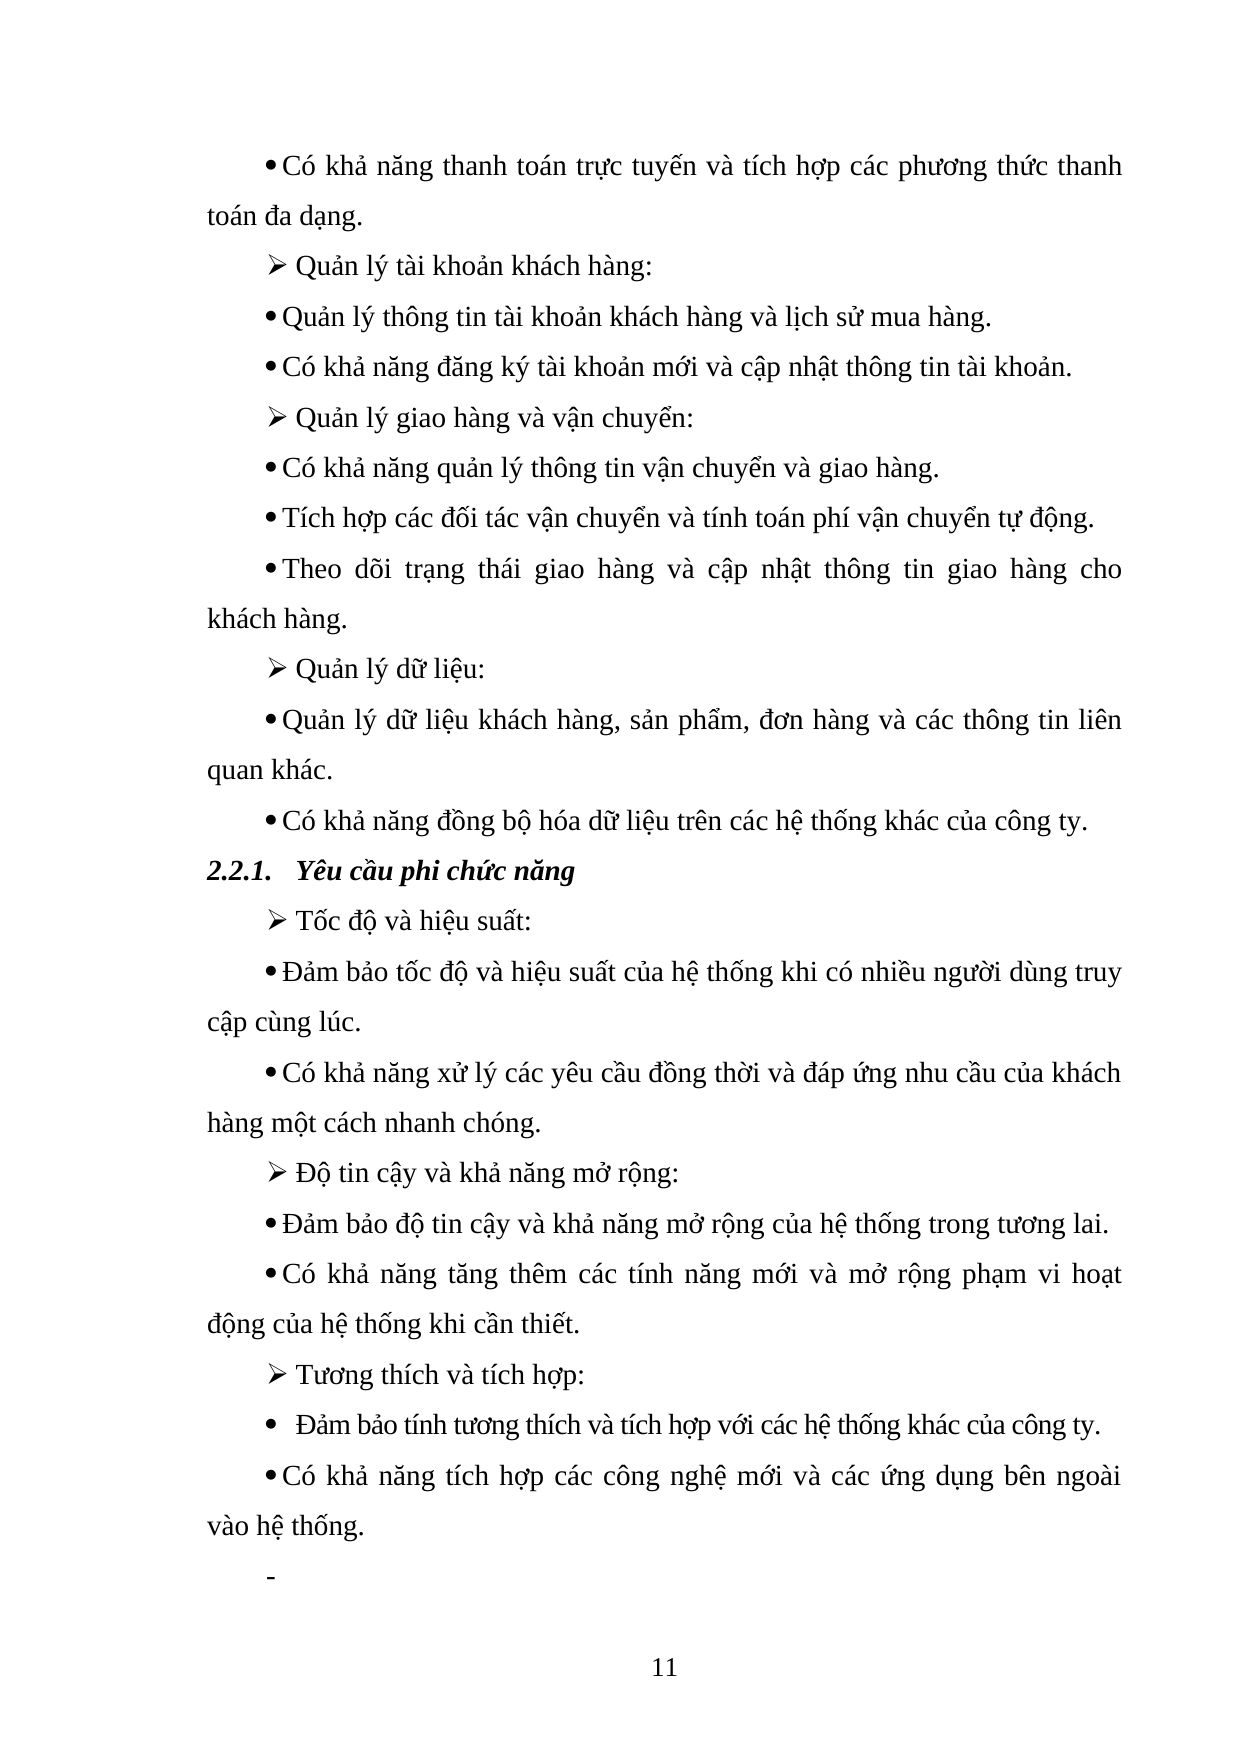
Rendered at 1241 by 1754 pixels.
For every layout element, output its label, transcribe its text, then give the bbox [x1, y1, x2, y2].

list Có khả năng xử lý các yêu cầu đồng thời và đáp ứng nhu cầu của khách hàng một cách nhanh chóng. [207, 1055, 1122, 1139]
list Tương thích và tích hợp: [207, 1357, 1122, 1391]
list Đảm bảo độ tin cậy và khả năng mở rộng của hệ thống trong tương lai. [207, 1206, 1122, 1239]
list Có khả năng tăng thêm các tính năng mới và mở rộng phạm vi hoạt động của hệ thống khi cần thiết. [207, 1256, 1122, 1340]
list Có khả năng quản lý thông tin vận chuyển và giao hàng. [207, 450, 1122, 484]
list Đảm bảo tốc độ và hiệu suất của hệ thống khi có nhiều người dùng truy cập cùng lúc. [207, 954, 1122, 1038]
list Tốc độ và hiệu suất: [207, 903, 1122, 937]
list Yêu cầu phi chức năng [207, 853, 1122, 887]
list Theo dõi trạng thái giao hàng và cập nhật thông tin giao hàng cho khách hàng. [207, 551, 1122, 635]
list Quản lý dữ liệu: [207, 652, 1122, 685]
list Quản lý tài khoản khách hàng: [207, 248, 1122, 282]
list Tích hợp các đối tác vận chuyển và tính toán phí vận chuyển tự động. [207, 501, 1122, 534]
list Độ tin cậy và khả năng mở rộng: [207, 1155, 1122, 1189]
list Quản lý thông tin tài khoản khách hàng và lịch sử mua hàng. [207, 299, 1122, 332]
list Có khả năng đồng bộ hóa dữ liệu trên các hệ thống khác của công ty. [207, 803, 1122, 836]
list Quản lý dữ liệu khách hàng, sản phẩm, đơn hàng và các thông tin liên quan khác. [207, 702, 1122, 786]
list Có khả năng tích hợp các công nghệ mới và các ứng dụng bên ngoài vào hệ thống. [207, 1458, 1122, 1542]
list Đảm bảo tính tương thích và tích hợp với các hệ thống khác của công ty. [207, 1407, 1122, 1441]
list Quản lý giao hàng và vận chuyển: [207, 400, 1122, 433]
list Có khả năng thanh toán trực tuyến và tích hợp các phương thức thanh toán đa dạng. [207, 148, 1122, 232]
list Có khả năng đăng ký tài khoản mới và cập nhật thông tin tài khoản. [207, 349, 1122, 383]
